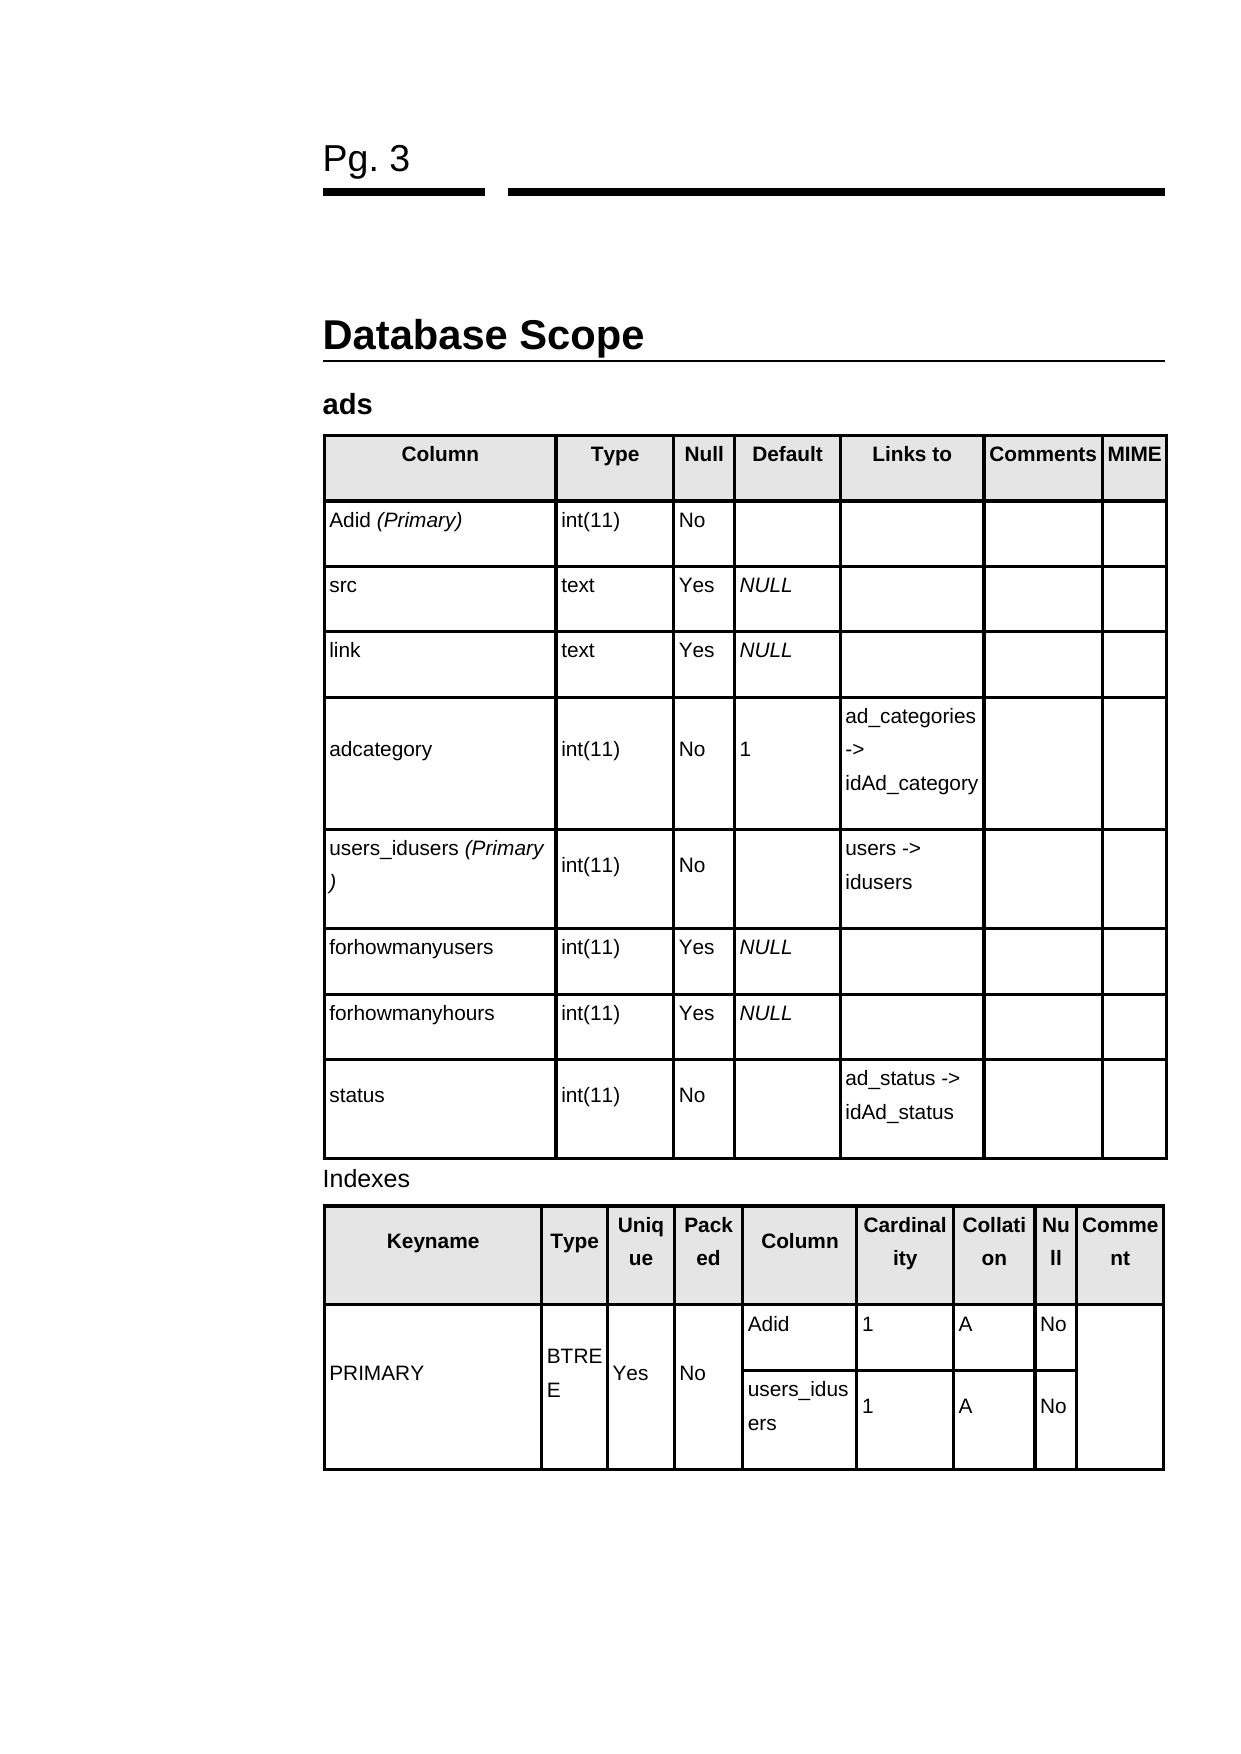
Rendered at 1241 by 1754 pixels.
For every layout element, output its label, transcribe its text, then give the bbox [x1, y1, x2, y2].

table_cell 1 [858, 1306, 952, 1369]
table_cell link [326, 633, 554, 696]
table_cell No [1037, 1372, 1075, 1468]
table_header Unique [609, 1208, 673, 1303]
table_cell Yes [675, 996, 733, 1058]
table_header Keyname [326, 1208, 540, 1303]
table_cell src [326, 568, 554, 630]
table_cell forhowmanyusers [326, 930, 554, 992]
table_cell [736, 831, 839, 927]
table_cell 1 [736, 699, 839, 828]
table_cell NULL [736, 930, 839, 992]
table_cell forhowmanyhours [326, 996, 554, 1058]
table_cell 1 [858, 1372, 952, 1468]
table_cell Adid (Primary) [326, 503, 554, 565]
table_cell No [676, 1306, 741, 1468]
table_cell int(11) [558, 930, 672, 992]
table_cell Yes [675, 930, 733, 992]
table_cell users -> idusers [842, 831, 982, 927]
table_cell [986, 831, 1101, 927]
table_cell Adid [744, 1306, 855, 1369]
table_cell No [675, 831, 733, 927]
table_cell int(11) [558, 1061, 672, 1157]
table_cell [1104, 699, 1165, 828]
table_cell [736, 1061, 839, 1157]
table_header Column [744, 1208, 855, 1303]
table_header Null [1037, 1208, 1075, 1303]
table_cell text [558, 568, 672, 630]
table_cell No [675, 1061, 733, 1157]
table_cell Yes [609, 1306, 673, 1468]
subtitle Indexes [322, 1164, 1165, 1193]
table_cell [1104, 633, 1165, 696]
table_cell A [955, 1372, 1033, 1468]
table_cell users_idusers (Primary) [326, 831, 554, 927]
table_cell NULL [736, 568, 839, 630]
table_cell [986, 1061, 1101, 1157]
table_cell No [1037, 1306, 1075, 1369]
table_cell [1104, 930, 1165, 992]
table_cell [842, 996, 982, 1058]
table_cell [986, 996, 1101, 1058]
table_cell [1078, 1306, 1162, 1468]
table_cell [986, 568, 1101, 630]
table_cell text [558, 633, 672, 696]
table_cell NULL [736, 996, 839, 1058]
table_cell [842, 503, 982, 565]
subtitle Database Scope [322, 310, 1165, 362]
table_cell int(11) [558, 996, 672, 1058]
table_header Collation [955, 1208, 1033, 1303]
table_cell [986, 699, 1101, 828]
table_cell No [675, 503, 733, 565]
table_cell Yes [675, 633, 733, 696]
table_cell [986, 503, 1101, 565]
table_cell [1104, 503, 1165, 565]
table_cell [1104, 831, 1165, 927]
table_header Type [558, 437, 672, 499]
table_cell ad_status -> idAd_status [842, 1061, 982, 1157]
table_cell int(11) [558, 503, 672, 565]
table_cell status [326, 1061, 554, 1157]
table_header Links to [842, 437, 982, 499]
table_cell [986, 930, 1101, 992]
table_cell [842, 930, 982, 992]
table_header Default [736, 437, 839, 499]
table_cell A [955, 1306, 1033, 1369]
table_header Cardinality [858, 1208, 952, 1303]
table_cell [1104, 568, 1165, 630]
table_cell adcategory [326, 699, 554, 828]
table_cell [842, 633, 982, 696]
table_header Packed [676, 1208, 741, 1303]
table_cell ad_categories -> idAd_category [842, 699, 982, 828]
table_cell [842, 568, 982, 630]
table_cell [1104, 996, 1165, 1058]
table_cell BTREE [543, 1306, 606, 1468]
table_header Type [543, 1208, 606, 1303]
subtitle ads [322, 387, 1165, 421]
table_header Comments [986, 437, 1101, 499]
table_cell [1104, 1061, 1165, 1157]
table_cell int(11) [558, 699, 672, 828]
table_header Comment [1078, 1208, 1162, 1303]
table_cell Yes [675, 568, 733, 630]
table_header Null [675, 437, 733, 499]
table_cell PRIMARY [326, 1306, 540, 1468]
table_cell int(11) [558, 831, 672, 927]
table_cell users_idusers [744, 1372, 855, 1468]
table_cell No [675, 699, 733, 828]
table_cell [986, 633, 1101, 696]
table_header Column [326, 437, 554, 499]
table_cell NULL [736, 633, 839, 696]
table_cell [736, 503, 839, 565]
table_header MIME [1104, 437, 1165, 499]
